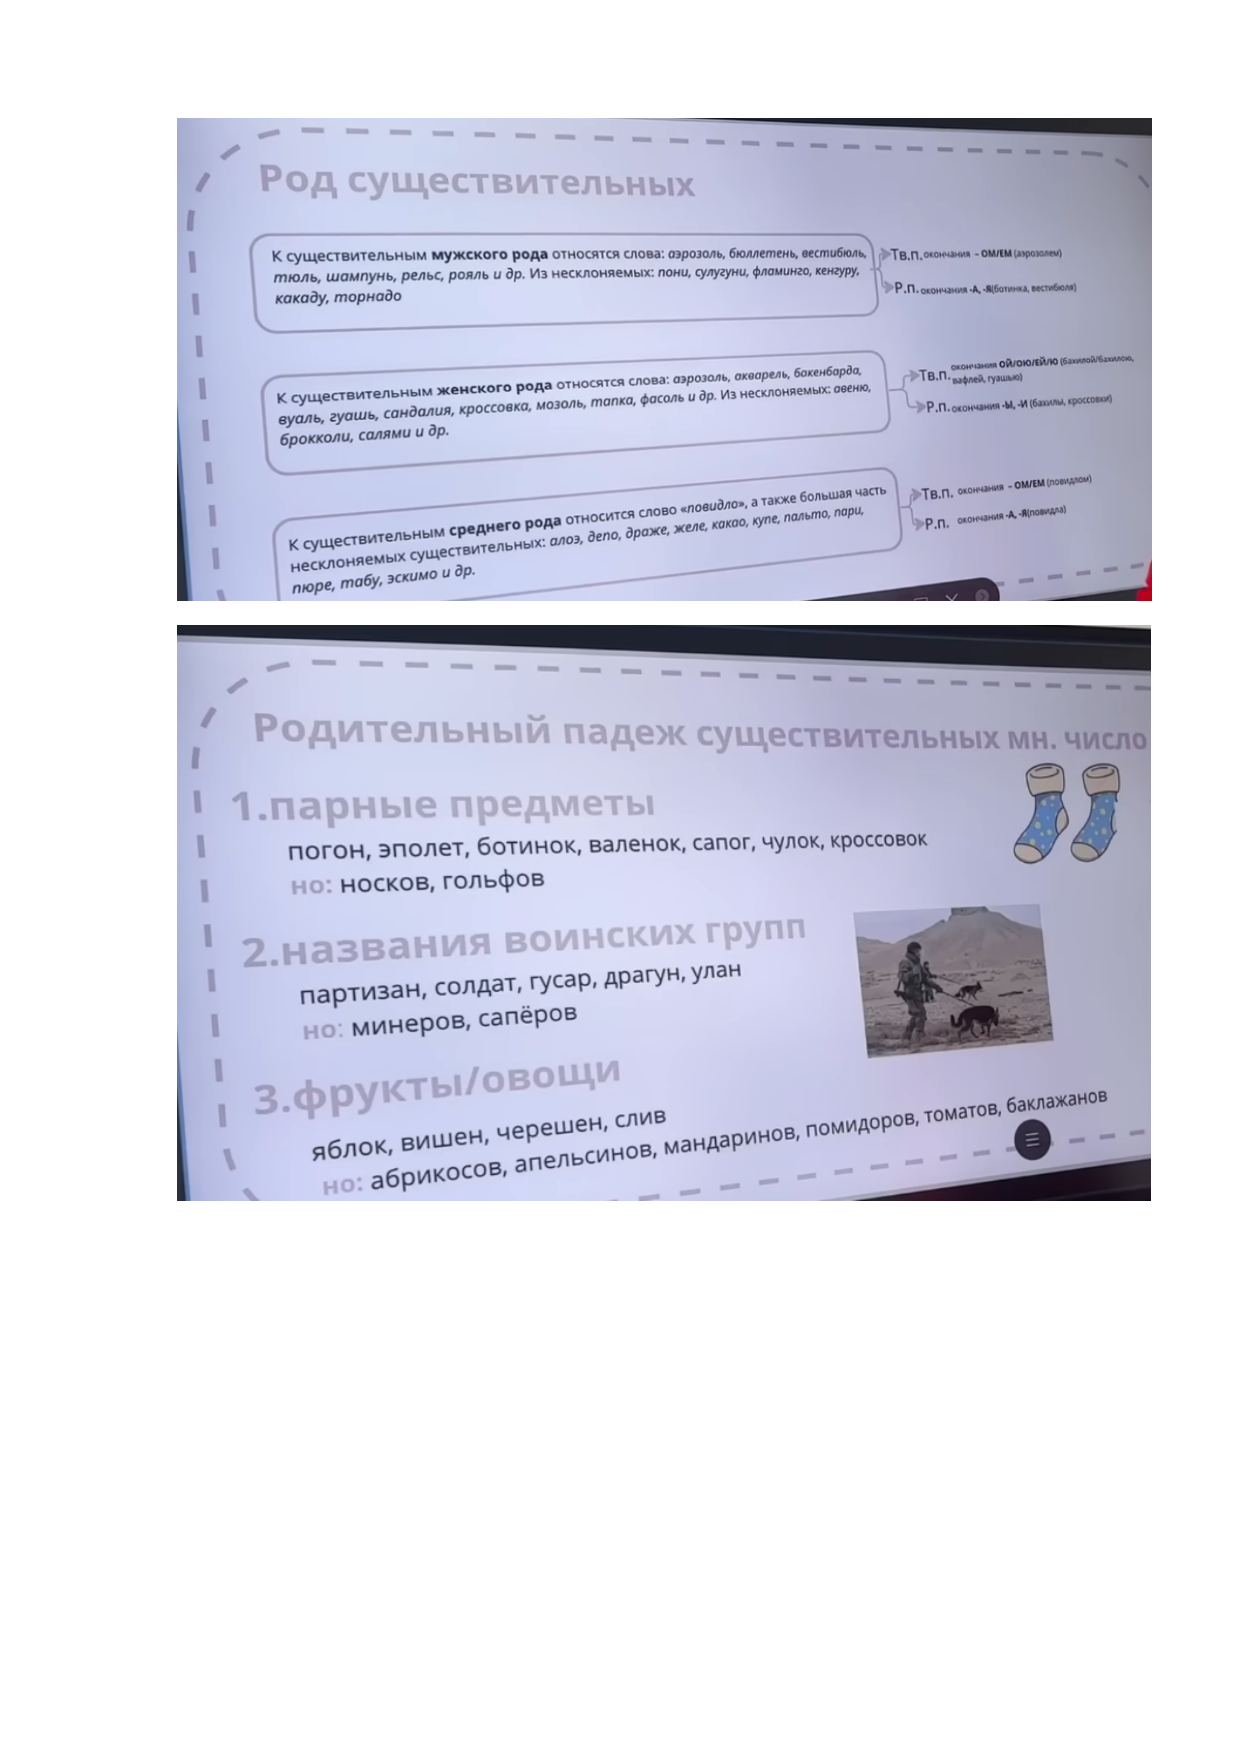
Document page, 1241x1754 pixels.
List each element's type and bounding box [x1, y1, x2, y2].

picture [177, 118, 1152, 601]
picture [177, 625, 1151, 1201]
